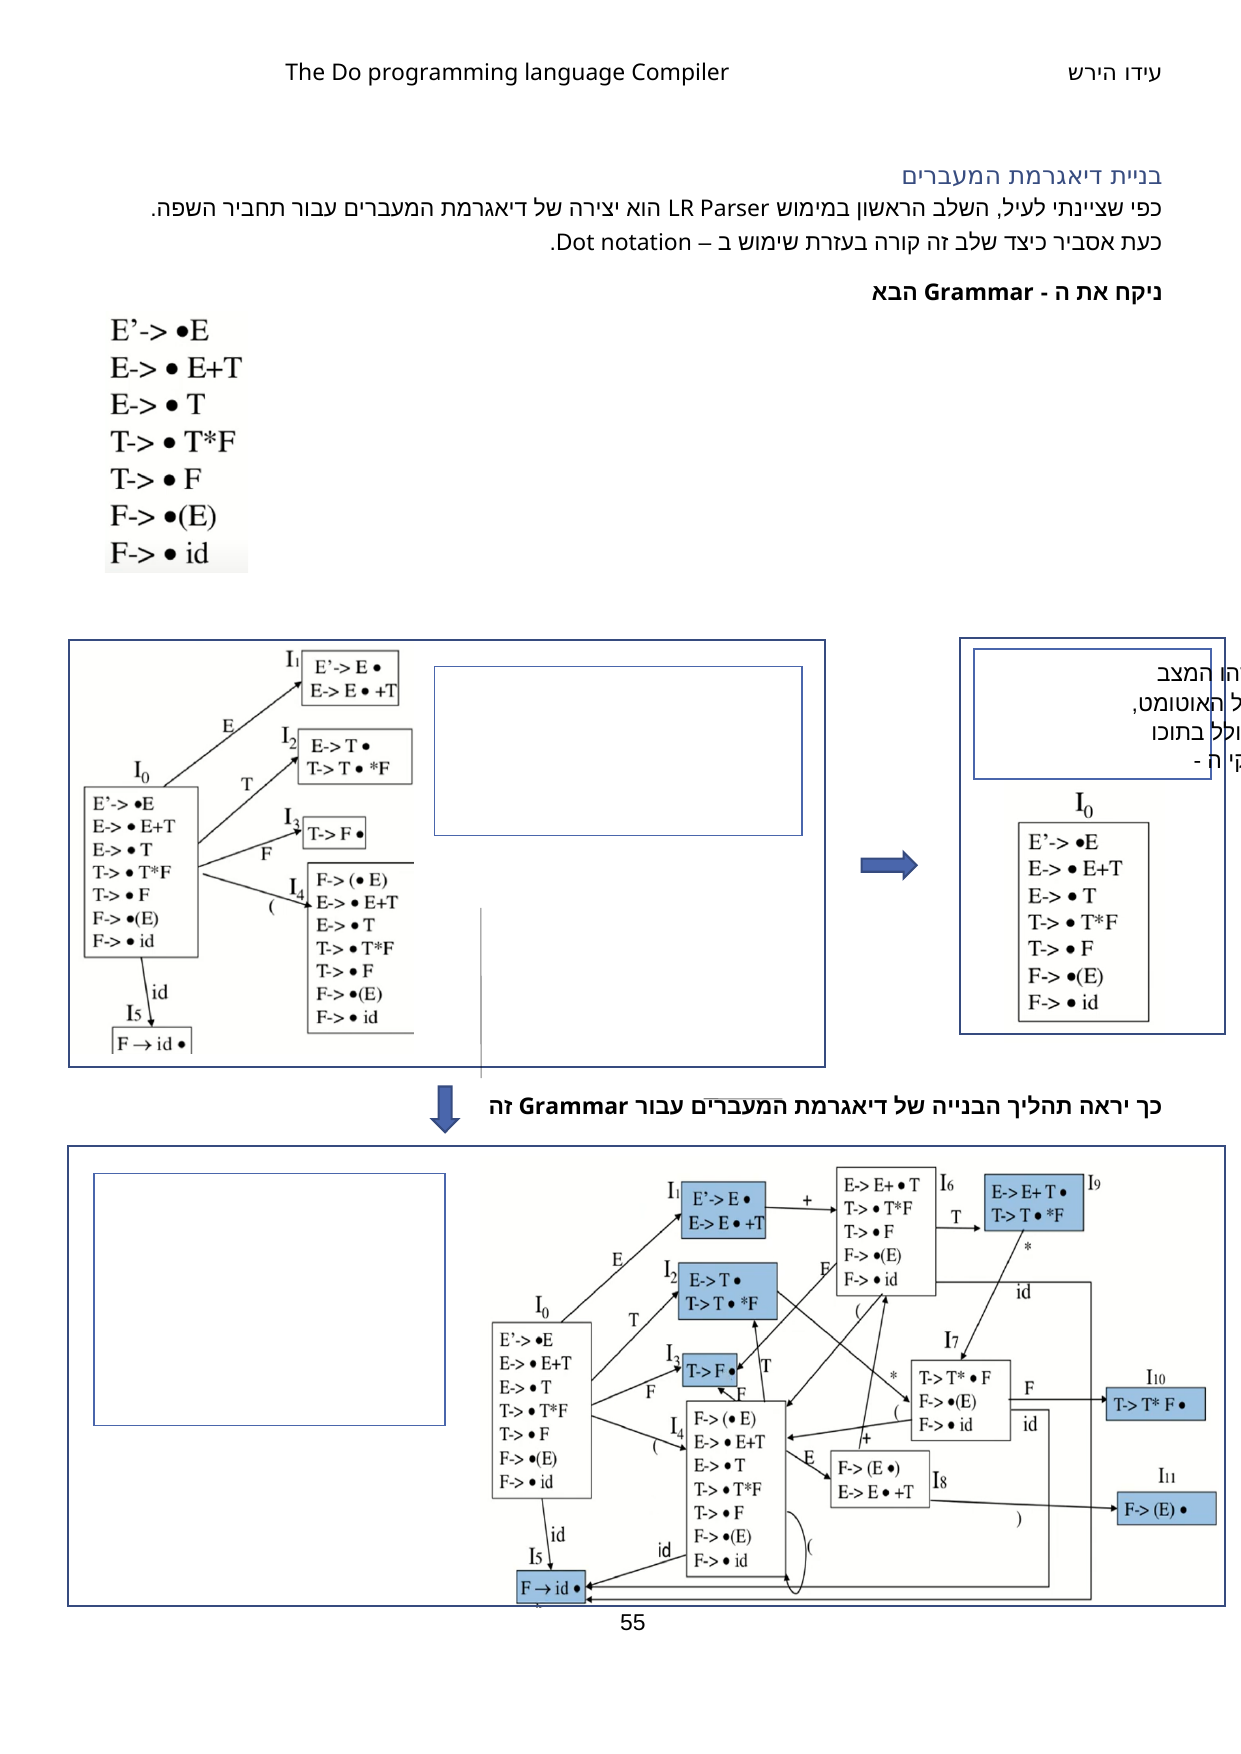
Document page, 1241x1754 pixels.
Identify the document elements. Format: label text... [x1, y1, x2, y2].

picture [1004, 1035, 1165, 1043]
text ניקח את ה - Grammar הבא [103, 276, 1162, 307]
picture [480, 1156, 1219, 1605]
picture [1004, 780, 1165, 1033]
text כפי שציינתי לעיל, השלב הראשון במימוש LR Parser הוא יצירה של דיאגרמת המעברים עבור תחביר השפה. כעת אסביר כיצד שלב זה קורה בעזרת שימוש ב – Dot notation. [103, 192, 1162, 257]
picture [104, 311, 249, 573]
picture [70, 641, 414, 1054]
subtitle בניית דיאגרמת המעברים [103, 161, 1162, 190]
